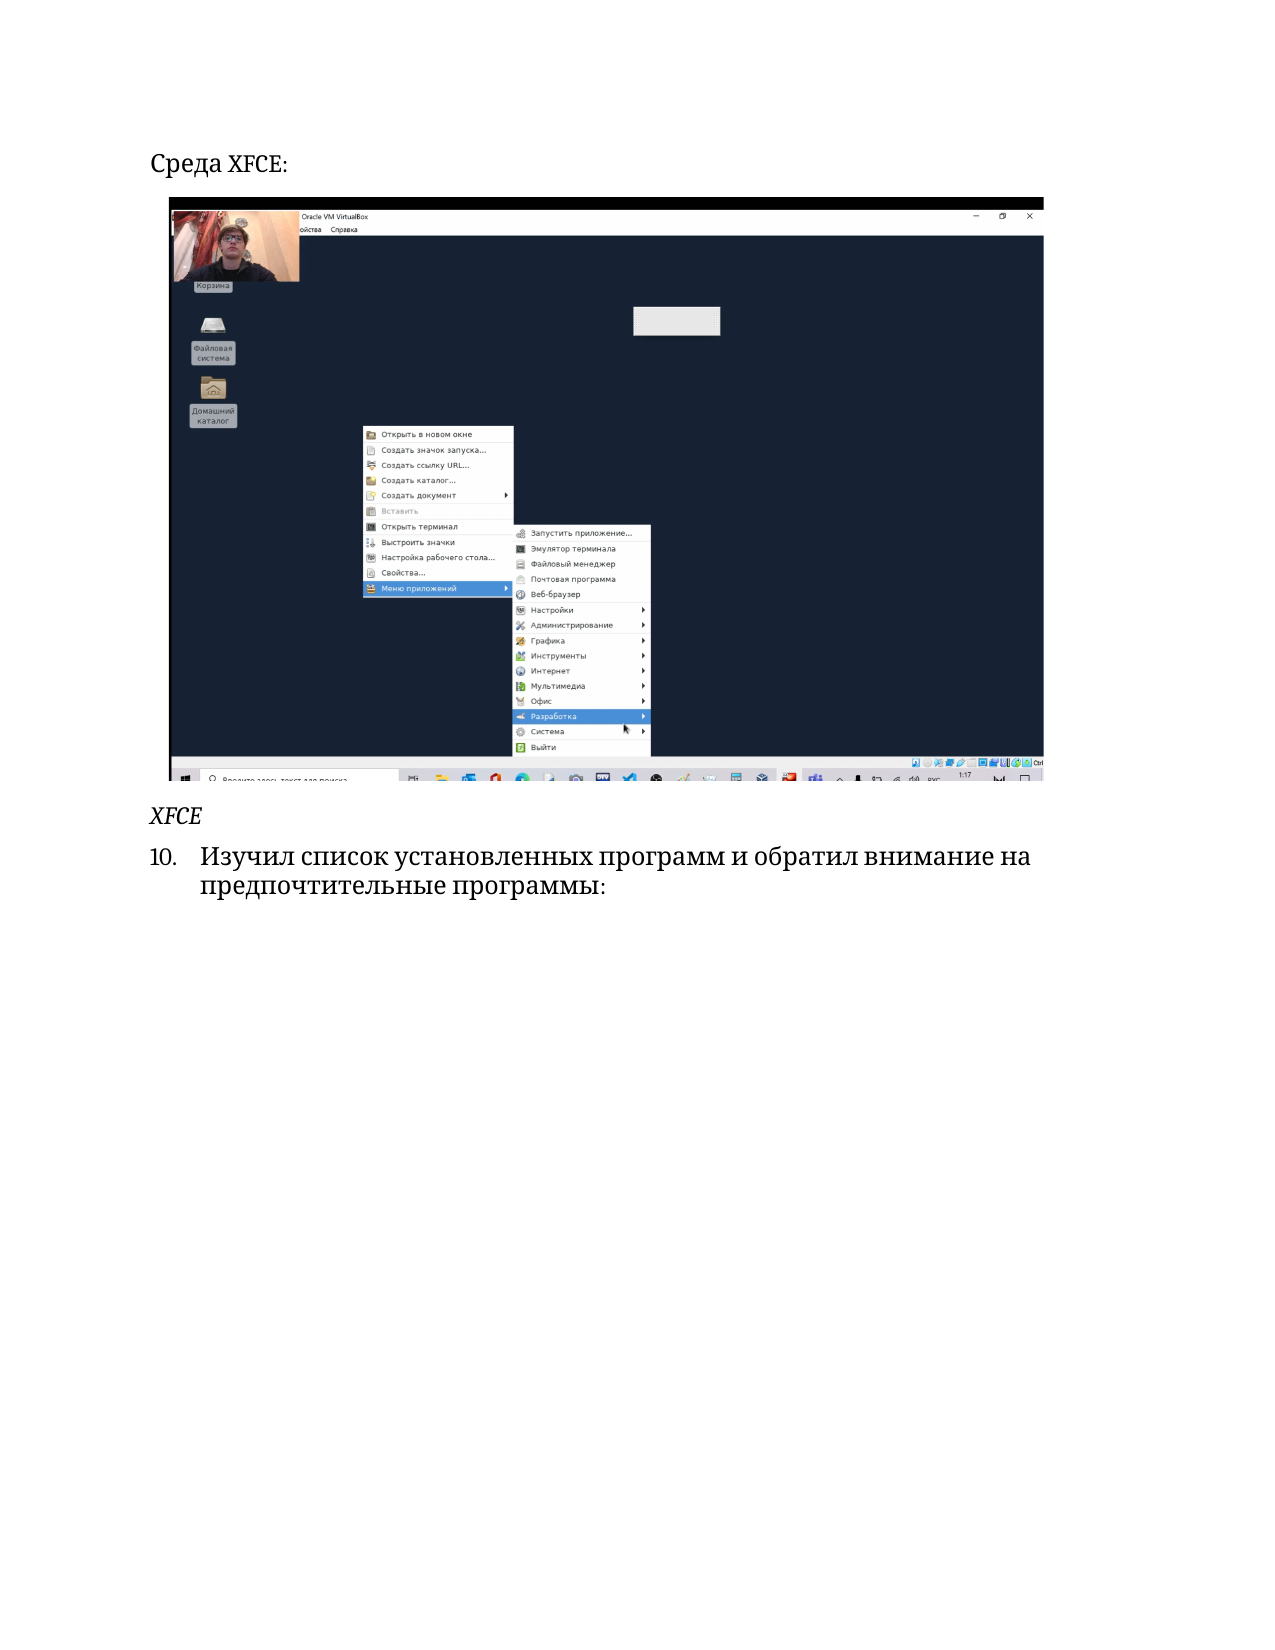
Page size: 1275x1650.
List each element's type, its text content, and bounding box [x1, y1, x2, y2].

text Среда XFCE: [150, 150, 1125, 179]
picture [168, 197, 1044, 781]
list Изучил список установленных программ и обратил внимание на предпочтительные программы: [150, 843, 1125, 900]
text XFCE [150, 802, 1125, 830]
